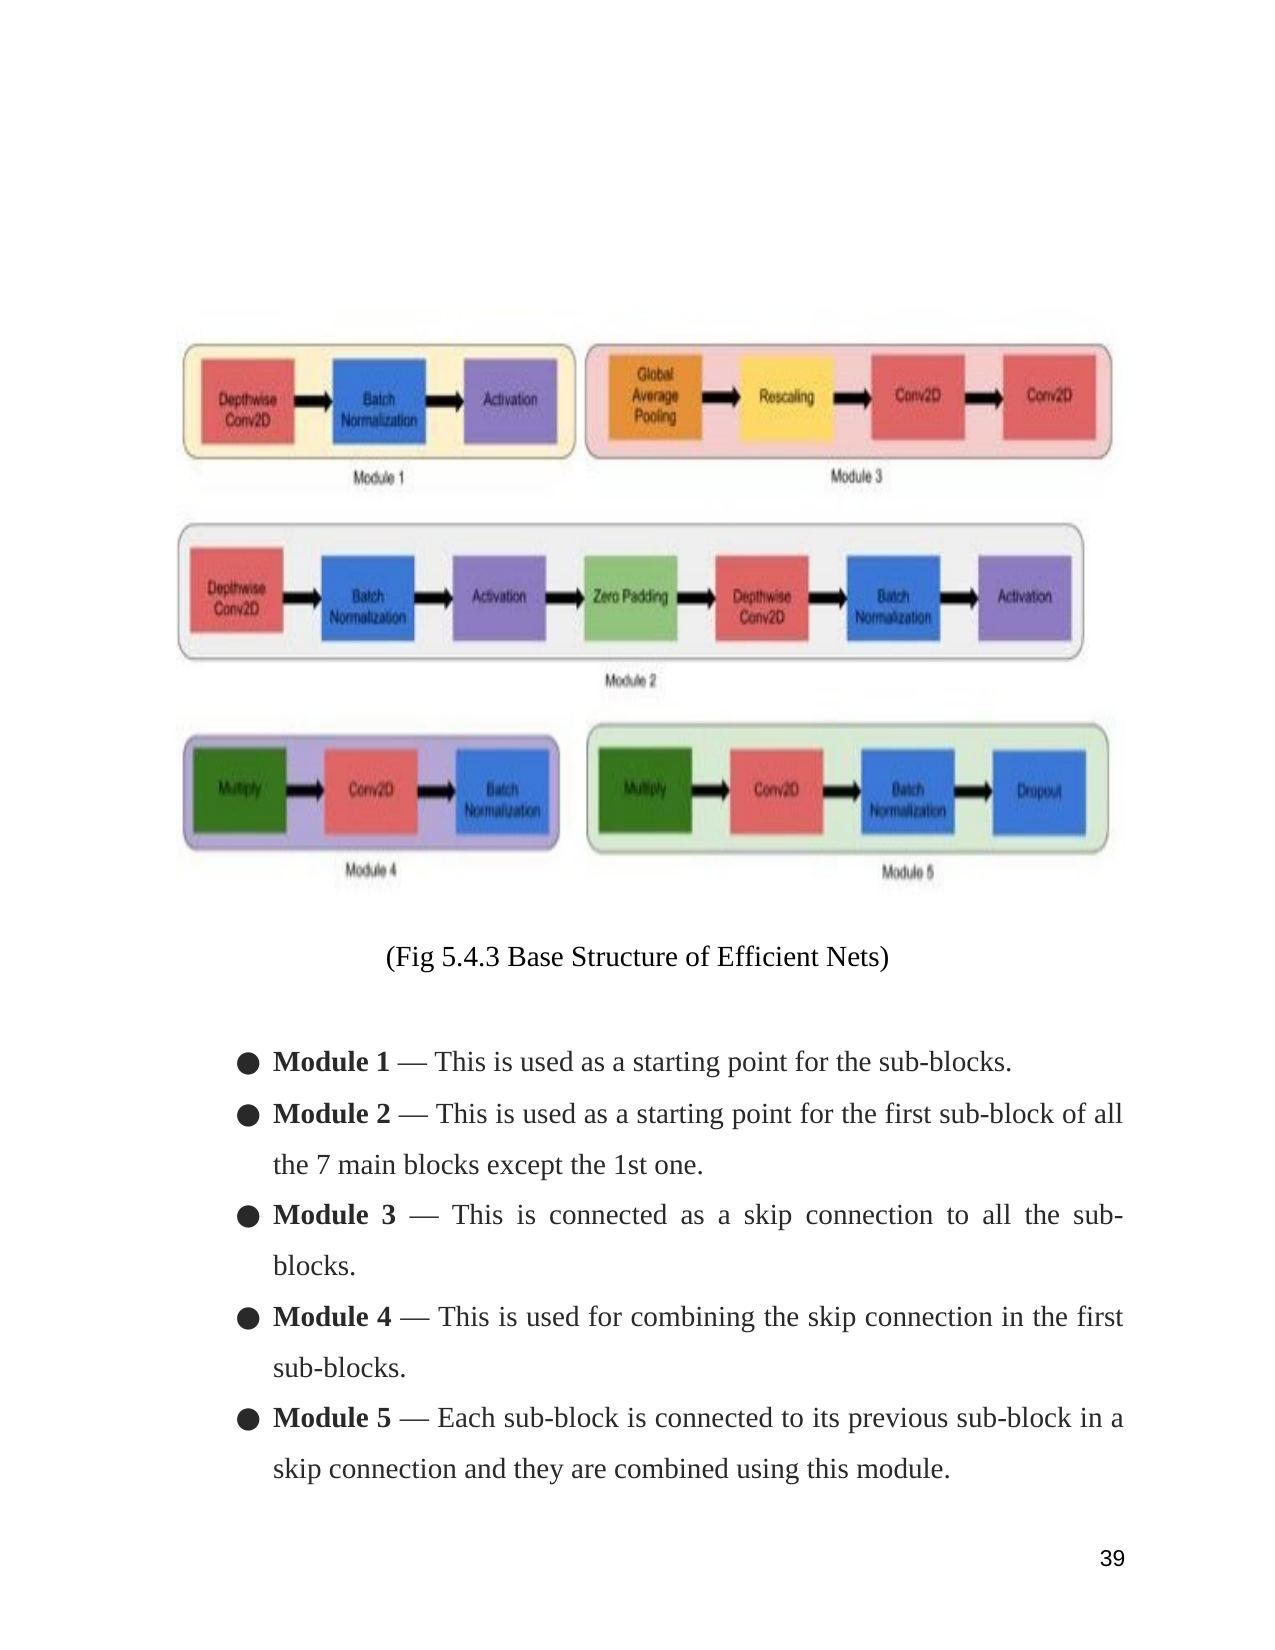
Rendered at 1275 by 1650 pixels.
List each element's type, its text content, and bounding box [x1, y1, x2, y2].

text (Fig 5.4.3 Base Structure of Efficient Nets) [150, 939, 1125, 973]
list Module 4 — This is used for combining the skip connection in the first sub-blocks. [235, 1299, 1125, 1383]
list Module 5 — Each sub-block is connected to its previous sub-block in a skip connection and they are combined using this module. [235, 1400, 1125, 1485]
list Module 1 — This is used as a starting point for the sub-blocks. [235, 1044, 1125, 1079]
list Module 3 — This is connected as a skip connection to all the sub-blocks. [235, 1197, 1125, 1282]
picture [150, 236, 1125, 936]
list Module 2 — This is used as a starting point for the first sub-block of all the 7 main blocks except the 1st one. [235, 1096, 1125, 1181]
